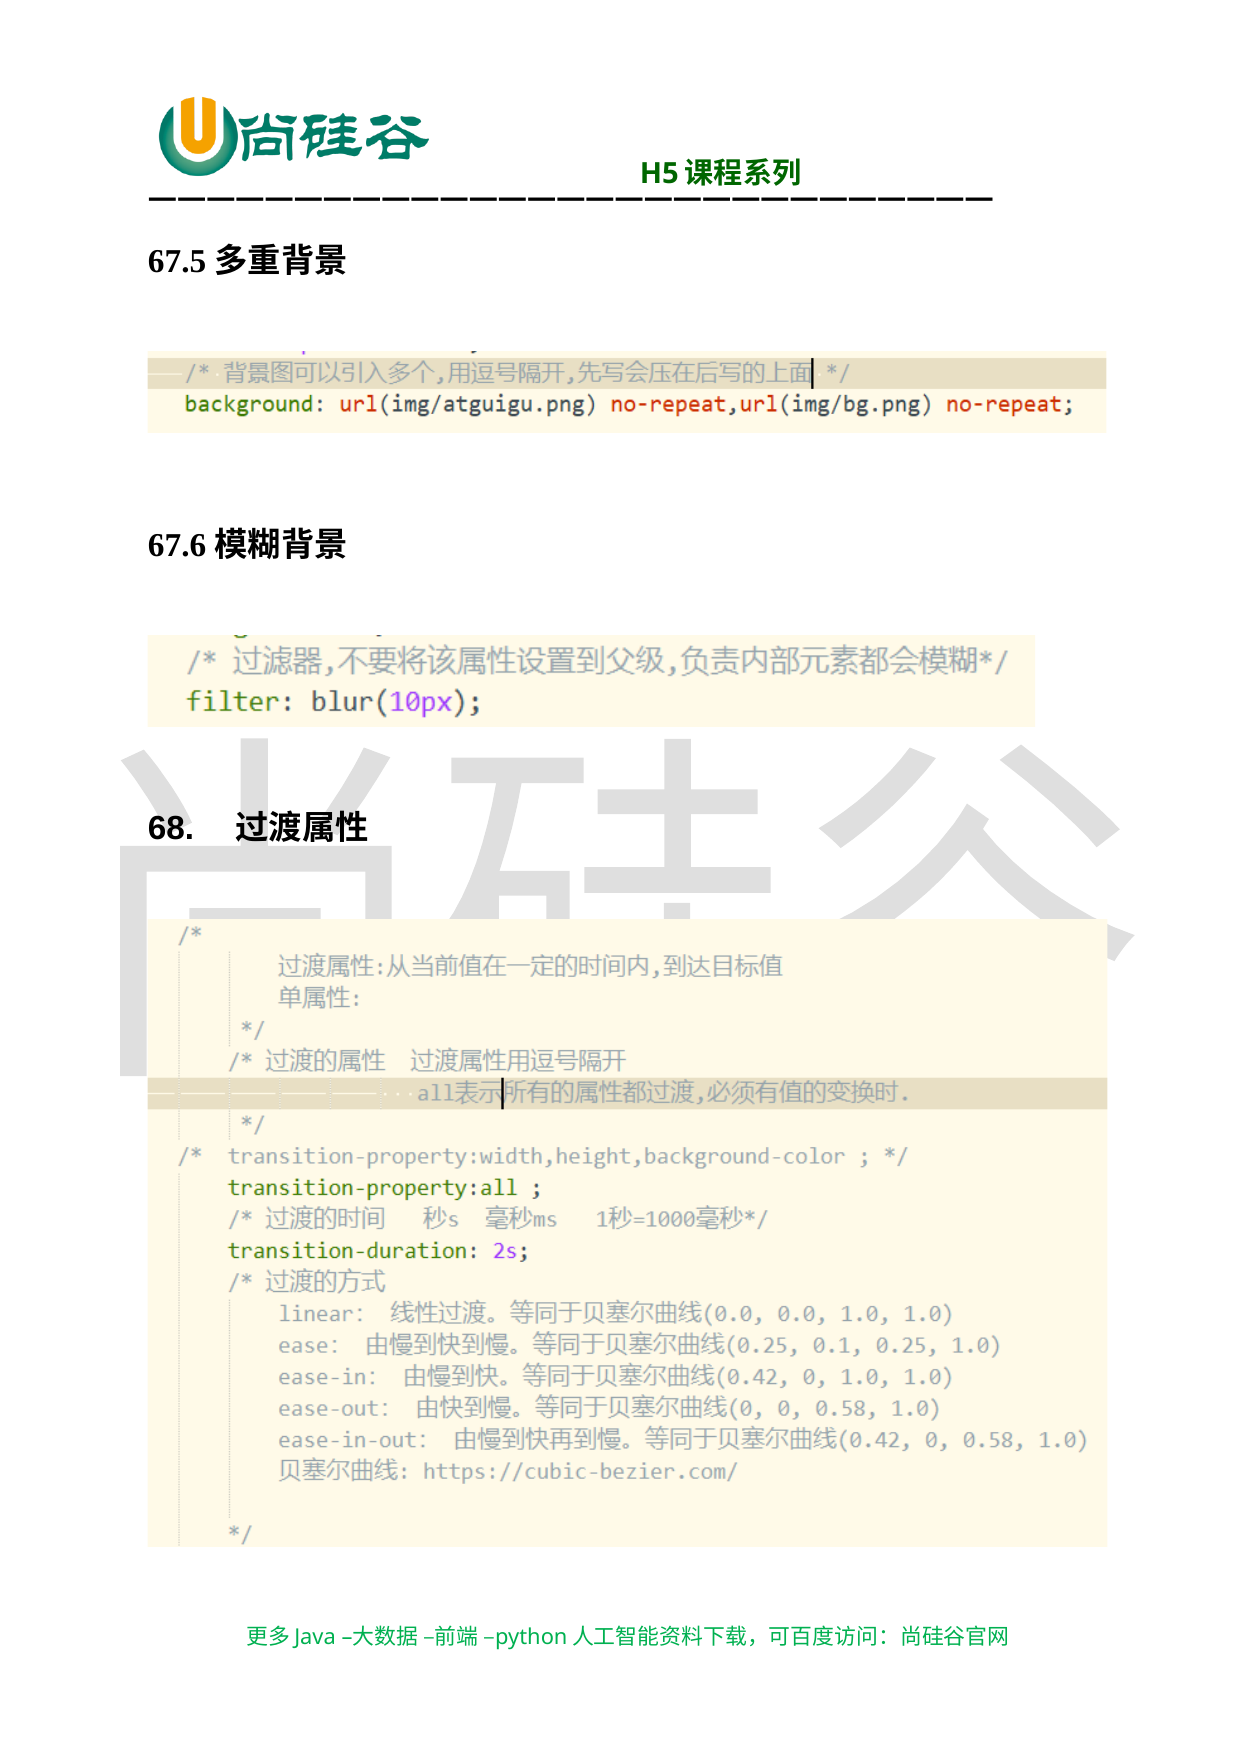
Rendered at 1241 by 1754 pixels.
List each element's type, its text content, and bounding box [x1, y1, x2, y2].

picture [147, 88, 436, 184]
picture [147, 919, 1108, 1547]
subtitle 多重背景 [148, 225, 1107, 290]
subtitle 过渡属性 [148, 793, 1107, 858]
picture [147, 635, 1036, 727]
subtitle 模糊背景 [148, 509, 1107, 574]
picture [147, 351, 1107, 433]
